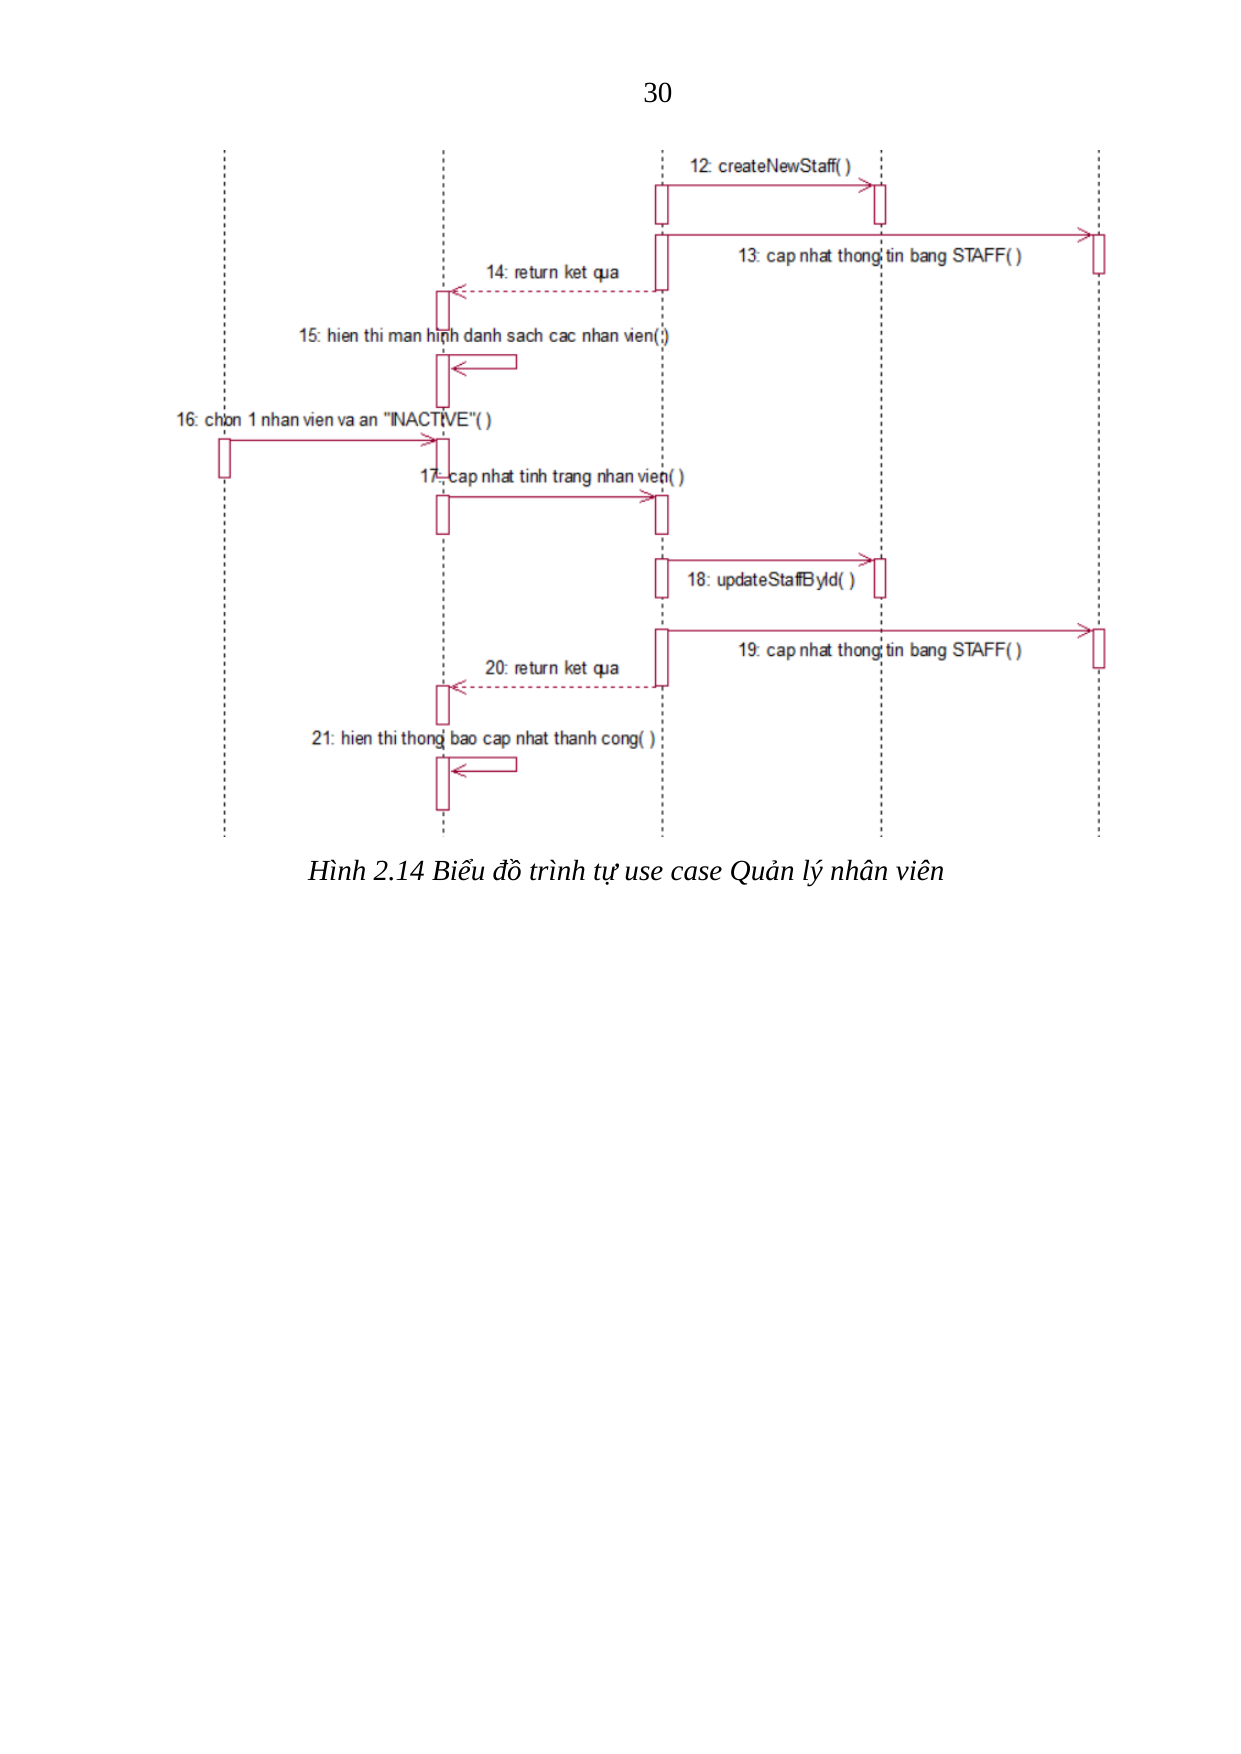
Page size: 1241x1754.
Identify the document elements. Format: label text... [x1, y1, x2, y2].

picture [150, 150, 1122, 837]
text Hình 2.14 Biểu đồ trình tự use case Quản lý nhân viên [150, 853, 1090, 887]
